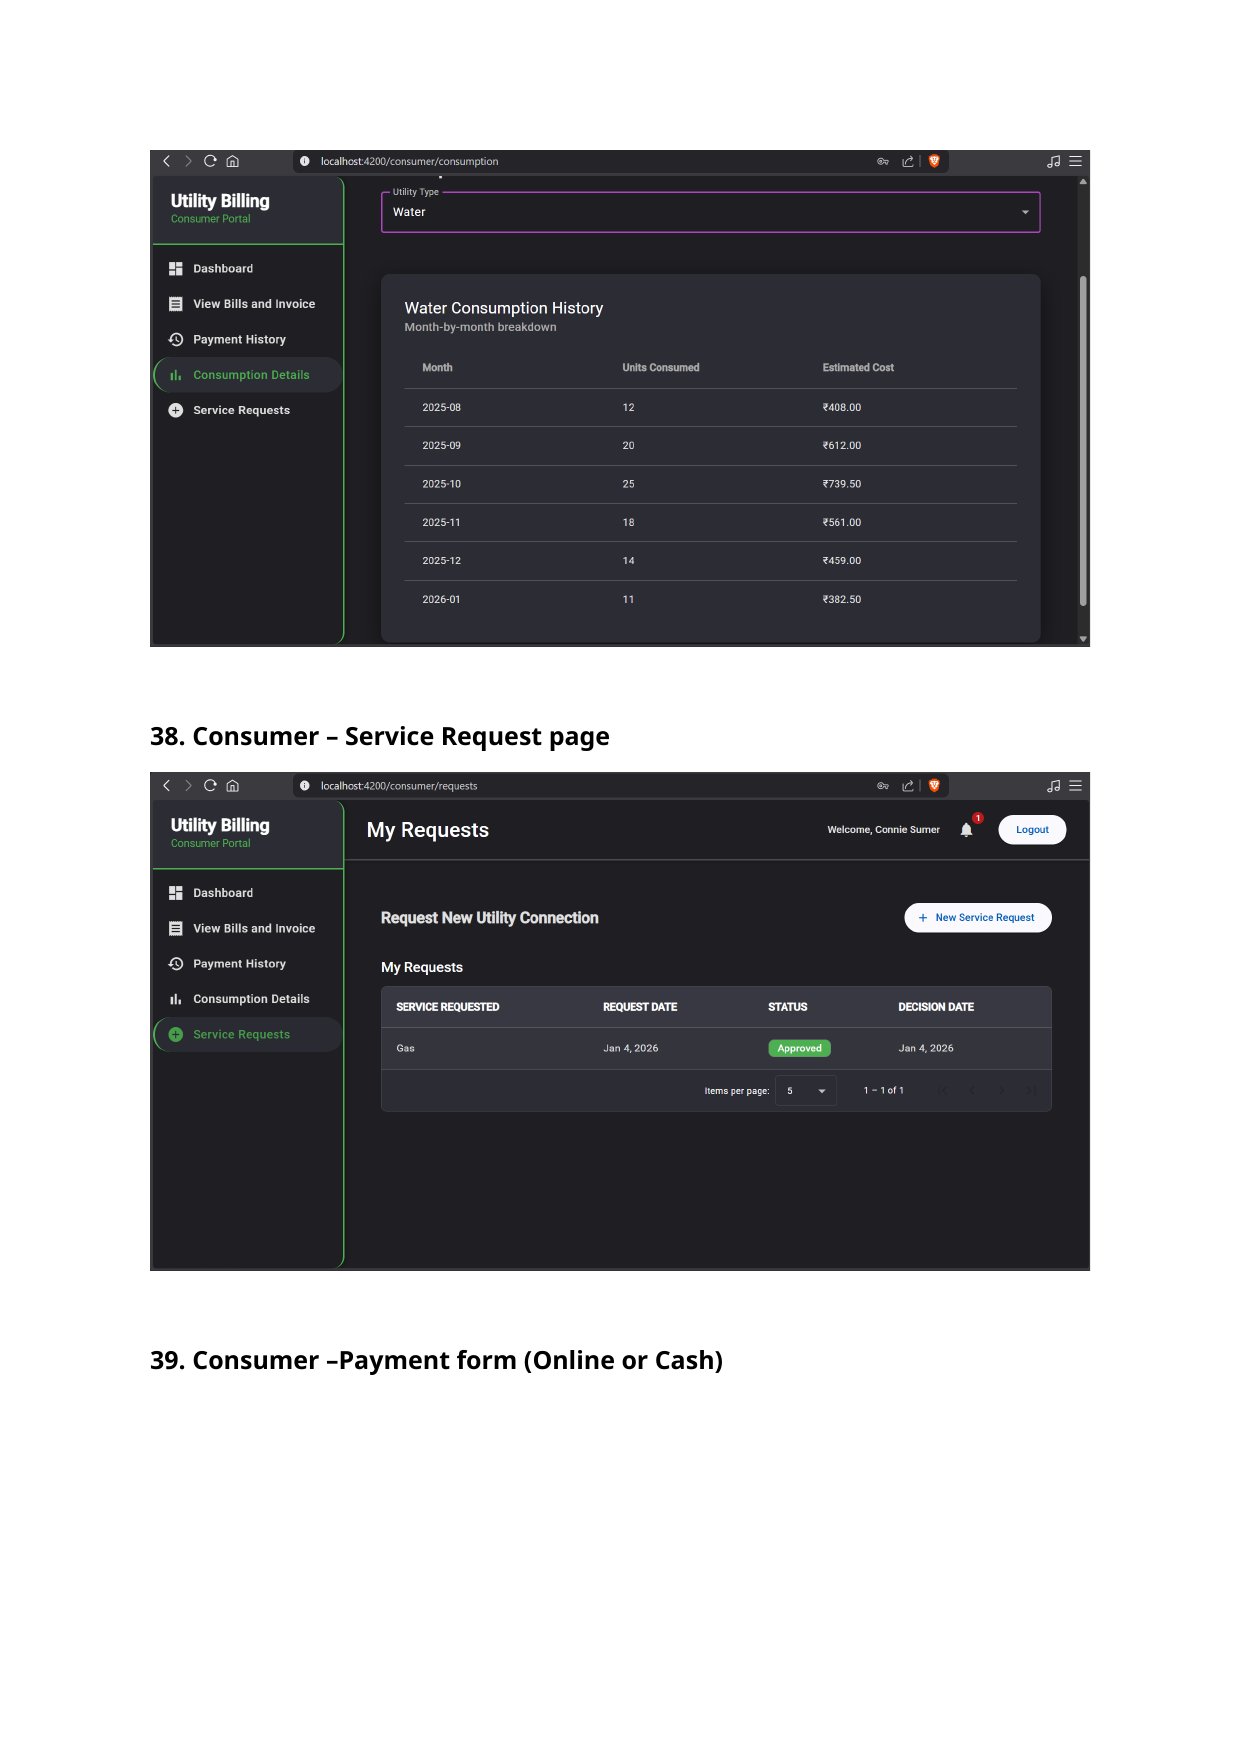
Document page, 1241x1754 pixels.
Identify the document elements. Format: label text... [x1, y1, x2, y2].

text 39. Consumer –Payment form (Online or Cash) [150, 1343, 1090, 1377]
picture [150, 772, 1091, 1271]
picture [150, 150, 1091, 647]
text 38. Consumer – Service Request page [150, 719, 1090, 753]
